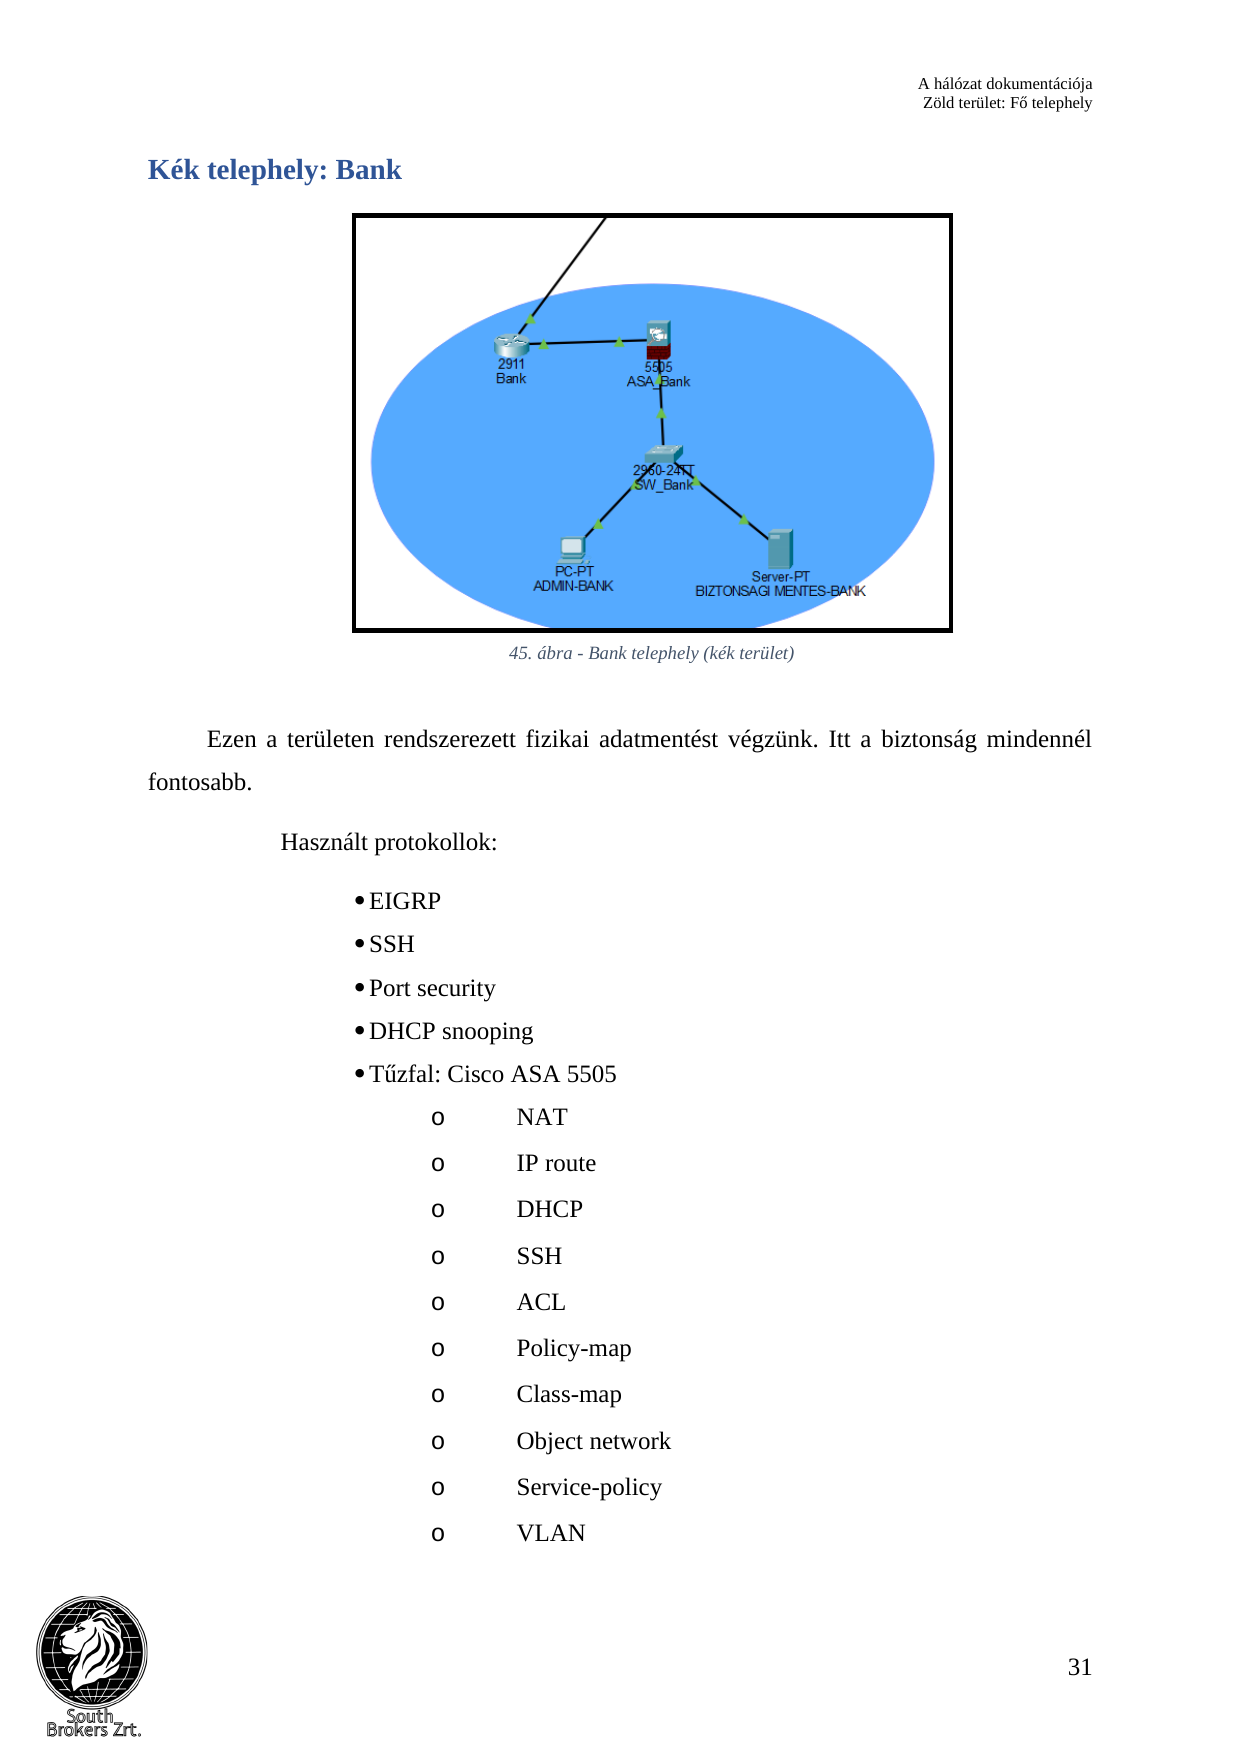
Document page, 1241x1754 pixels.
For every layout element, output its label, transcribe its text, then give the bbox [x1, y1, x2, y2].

list DHCP snooping [296, 1016, 1093, 1044]
list VLAN [371, 1518, 1093, 1549]
list Policy-map [371, 1333, 1093, 1364]
list NAT [371, 1102, 1093, 1133]
list ACL [371, 1287, 1093, 1318]
list SSH [296, 929, 1093, 958]
list Object network [371, 1426, 1093, 1457]
picture [36, 1596, 148, 1739]
subtitle Kék telephely: Bank [148, 152, 1093, 185]
list EIGRP [296, 886, 1093, 915]
list Class-map [371, 1379, 1093, 1410]
picture [356, 218, 949, 628]
list Service-policy [371, 1472, 1093, 1503]
list IP route [371, 1148, 1093, 1179]
list SSH [371, 1241, 1093, 1272]
text Ezen a területen rendszerezett fizikai adatmentést végzünk. Itt a biztonság mindennél fontosabb. [148, 724, 1093, 796]
text Használt protokollok: [221, 827, 1093, 855]
list Port security [296, 973, 1093, 1001]
list Tűzfal: Cisco ASA 5505 [296, 1059, 1093, 1088]
list DHCP [371, 1194, 1093, 1225]
